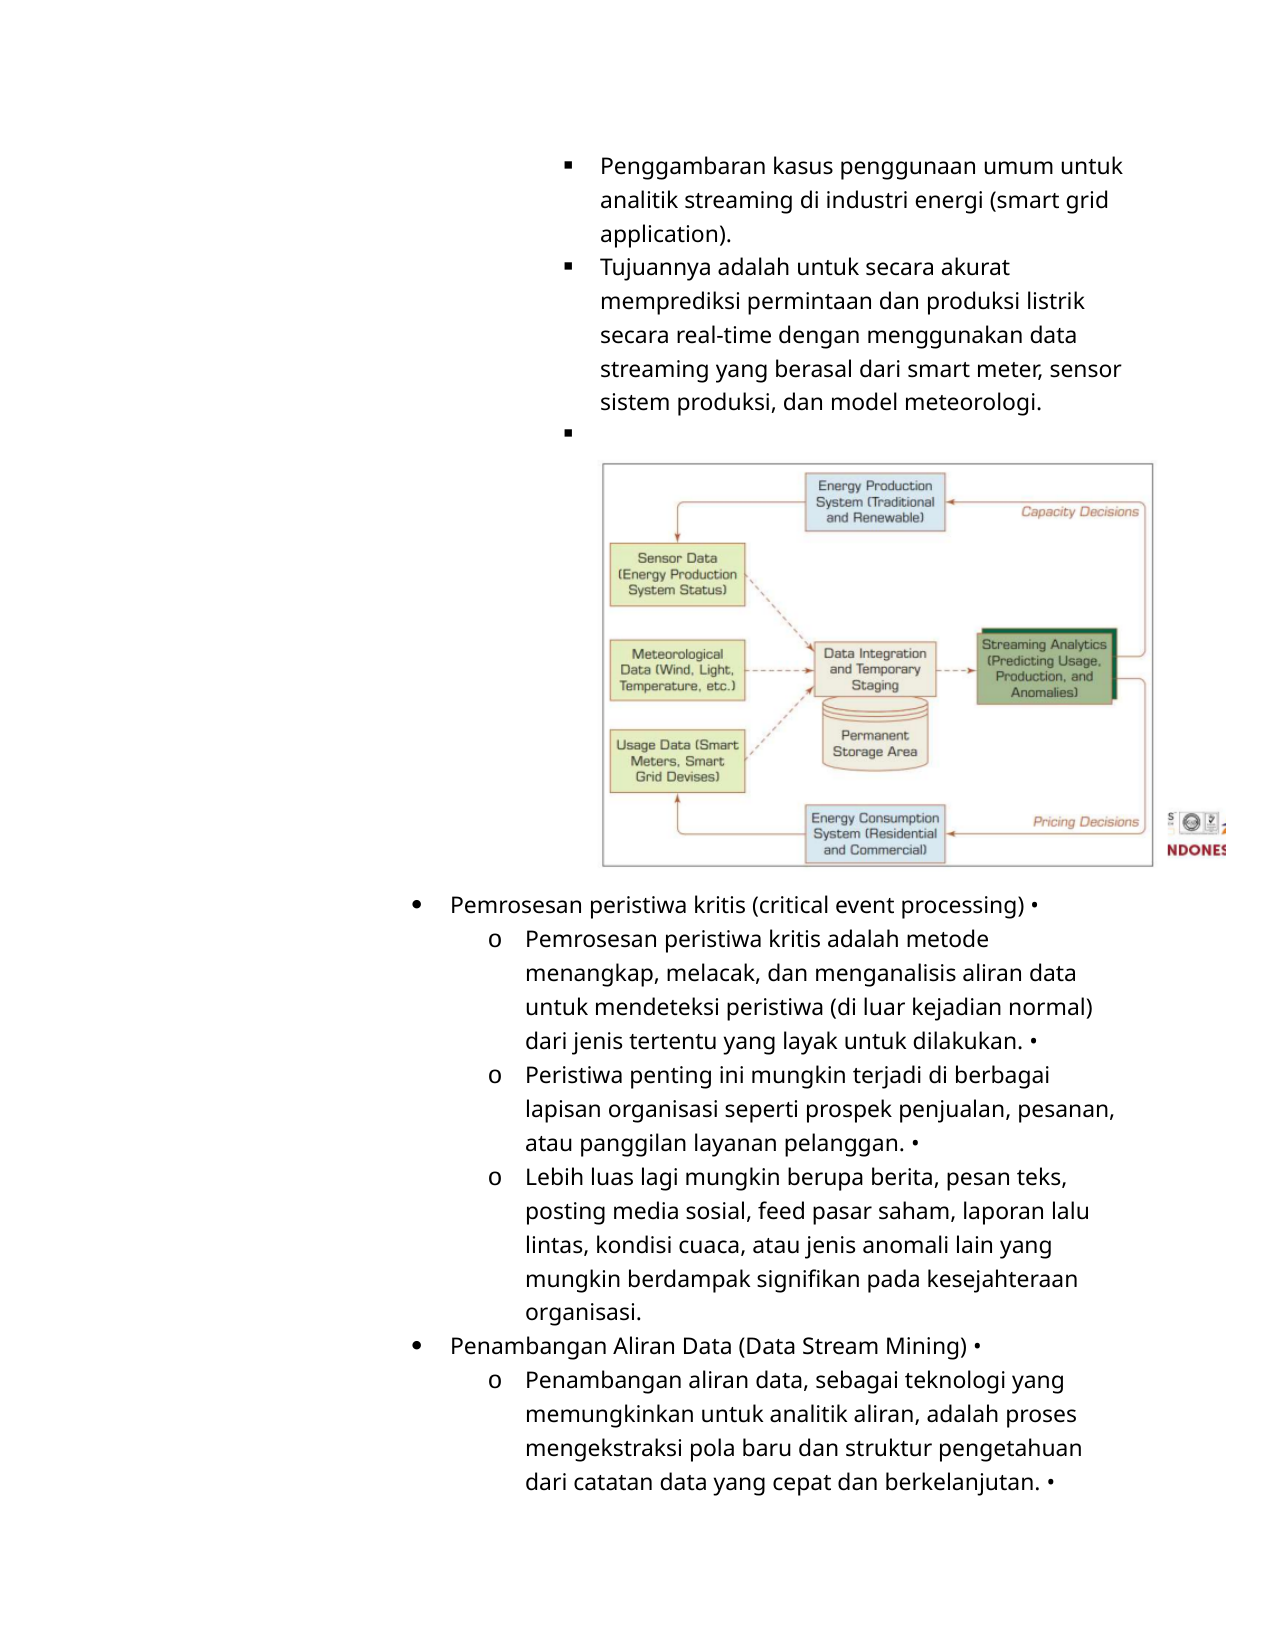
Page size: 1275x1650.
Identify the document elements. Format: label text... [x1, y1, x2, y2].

list Tujuannya adalah untuk secara akurat memprediksi permintaan dan produksi listrik secara real-time dengan menggunakan data streaming yang berasal dari smart meter, sensor sistem produksi, dan model meteorologi. [562, 251, 1125, 417]
picture [562, 450, 1226, 887]
list Peristiwa penting ini mungkin terjadi di berbagai lapisan organisasi seperti prospek penjualan, pesanan, atau panggilan layanan pelanggan. • [487, 1058, 1125, 1158]
list Penambangan Aliran Data (Data Stream Mining) • [412, 1330, 1125, 1361]
list Pemrosesan peristiwa kritis adalah metode menangkap, melacak, dan menganalisis aliran data untuk mendeteksi peristiwa (di luar kejadian normal) dari jenis tertentu yang layak untuk dilakukan. • [487, 923, 1125, 1056]
list Penggambaran kasus penggunaan umum untuk analitik streaming di industri energi (smart grid application). [562, 150, 1125, 249]
list Penambangan aliran data, sebagai teknologi yang memungkinkan untuk analitik aliran, adalah proses mengekstraksi pola baru dan struktur pengetahuan dari catatan data yang cepat dan berkelanjutan. • [487, 1364, 1125, 1497]
list Lebih luas lagi mungkin berupa berita, pesan teks, posting media sosial, feed pasar saham, laporan lalu lintas, kondisi cuaca, atau jenis anomali lain yang mungkin berdampak signifikan pada kesejahteraan organisasi. [487, 1161, 1125, 1327]
list Pemrosesan peristiwa kritis (critical event processing) • [412, 889, 1125, 920]
